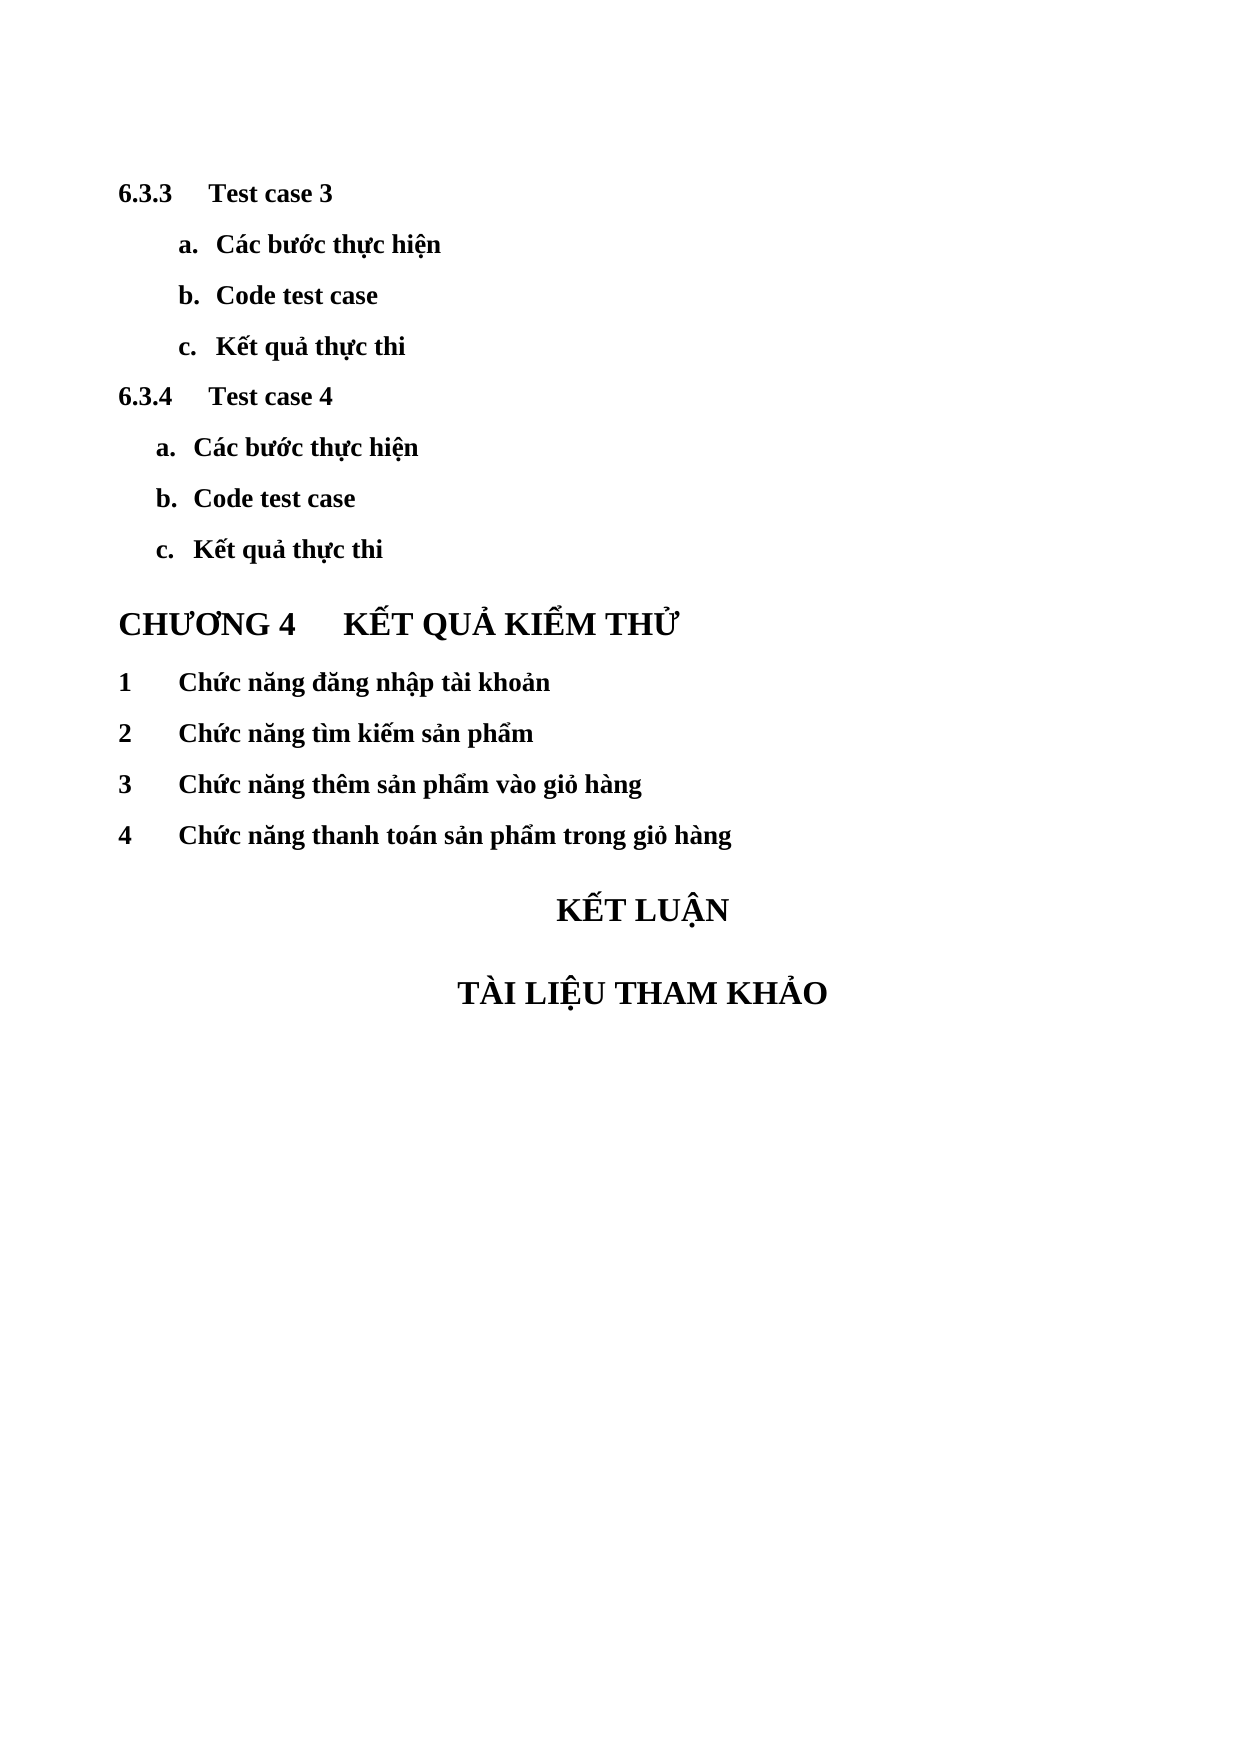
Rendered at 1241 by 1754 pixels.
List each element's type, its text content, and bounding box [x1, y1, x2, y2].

subtitle Test case 4 [118, 381, 1122, 412]
subtitle KẾT QUẢ KIỂM THỬ [118, 605, 1122, 643]
subtitle Code test case [156, 482, 1122, 513]
subtitle Chức năng đăng nhập tài khoản [118, 666, 1122, 697]
subtitle Test case 3 [118, 177, 1122, 208]
subtitle TÀI LIỆU THAM KHẢO [163, 973, 1122, 1011]
subtitle Chức năng tìm kiếm sản phẩm [118, 717, 1122, 748]
subtitle Code test case [178, 279, 1122, 310]
subtitle Kết quả thực thi [178, 330, 1122, 361]
subtitle Chức năng thanh toán sản phẩm trong giỏ hàng [118, 819, 1122, 850]
subtitle Kết quả thực thi [156, 533, 1122, 564]
subtitle Các bước thực hiện [156, 431, 1122, 462]
subtitle KẾT LUẬN [163, 891, 1122, 929]
subtitle Các bước thực hiện [178, 228, 1122, 259]
subtitle Chức năng thêm sản phẩm vào giỏ hàng [118, 768, 1122, 799]
